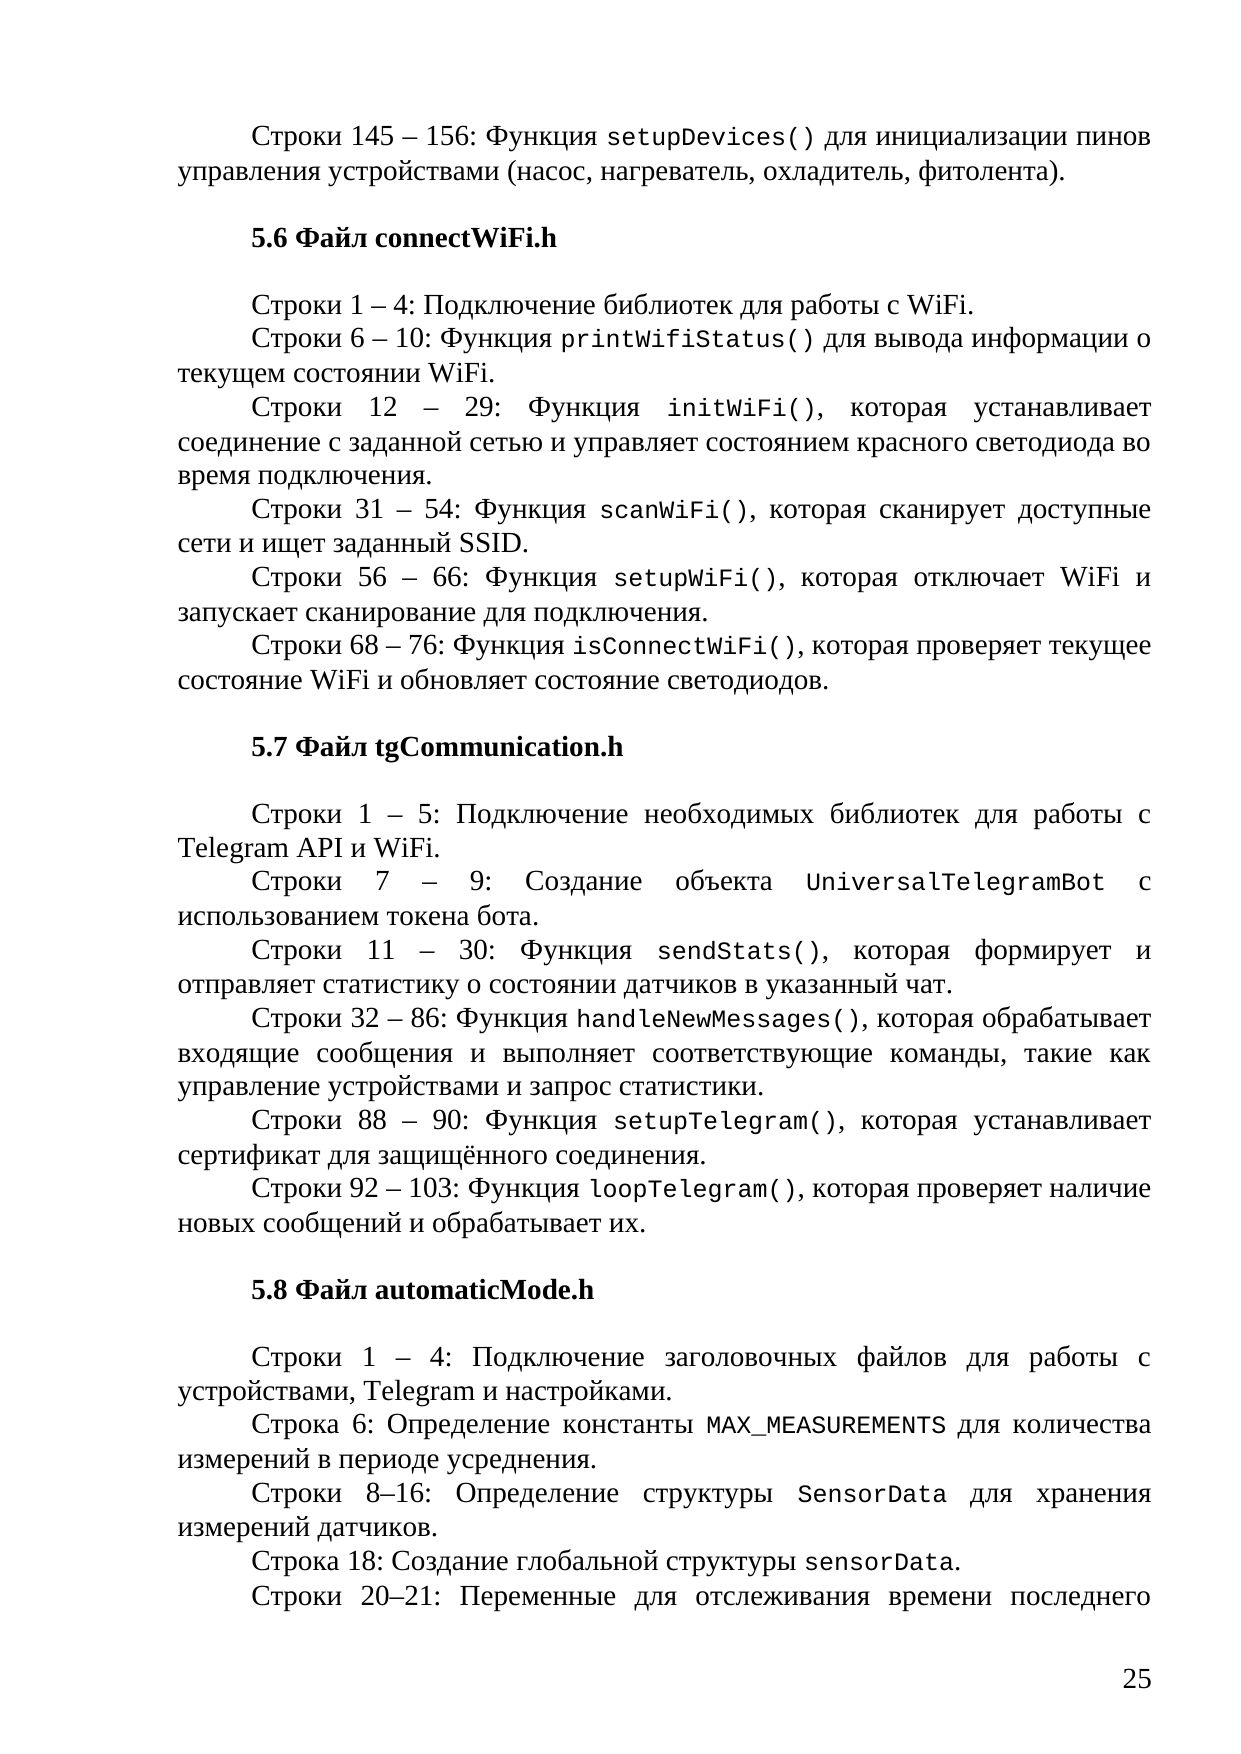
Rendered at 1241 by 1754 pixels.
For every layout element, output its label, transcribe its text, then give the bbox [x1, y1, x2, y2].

text Строки 145 – 156: Функция setupDevices() для инициализации пинов управления устройствами (насос, нагреватель, охладитель, фитолента). [177, 118, 1152, 186]
text Строки 1 – 5: Подключение необходимых библиотек для работы с Telegram API и WiFi. [177, 796, 1152, 863]
subtitle 5.7 Файл tgCommunication.h [251, 729, 1152, 763]
text Строки 56 – 66: Функция setupWiFi(), которая отключает WiFi и запускает сканирование для подключения. [177, 559, 1152, 627]
text Строки 6 – 10: Функция printWifiStatus() для вывода информации о текущем состоянии WiFi. [177, 321, 1152, 389]
text Строка 18: Создание глобальной структуры sensorData. [177, 1543, 1152, 1578]
text Строки 31 – 54: Функция scanWiFi(), которая сканирует доступные сети и ищет заданный SSID. [177, 491, 1152, 559]
text Строки 92 – 103: Функция loopTelegram(), которая проверяет наличие новых сообщений и обрабатывает их. [177, 1170, 1152, 1239]
text Строки 1 – 4: Подключение библиотек для работы с WiFi. [177, 287, 1152, 321]
text Строки 1 – 4: Подключение заголовочных файлов для работы с устройствами, Telegram и настройками. [177, 1339, 1152, 1406]
text Строки 12 – 29: Функция initWiFi(), которая устанавливает соединение с заданной сетью и управляет состоянием красного светодиода во время подключения. [177, 389, 1152, 491]
text Строки 8–16: Определение структуры SensorData для хранения измерений датчиков. [177, 1475, 1152, 1543]
subtitle 5.8 Файл automaticMode.h [251, 1272, 1152, 1306]
text Строки 7 – 9: Создание объекта UniversalTelegramBot с использованием токена бота. [177, 863, 1152, 932]
text Строки 32 – 86: Функция handleNewMessages(), которая обрабатывает входящие сообщения и выполняет соответствующие команды, такие как управление устройствами и запрос статистики. [177, 1000, 1152, 1102]
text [177, 1578, 1152, 1611]
subtitle 5.6 Файл connectWiFi.h [251, 220, 1152, 253]
text Строки 88 – 90: Функция setupTelegram(), которая устанавливает сертификат для защищённого соединения. [177, 1102, 1152, 1170]
text Строка 6: Определение константы MAX_MEASUREMENTS для количества измерений в периоде усреднения. [177, 1406, 1152, 1475]
text Строки 11 – 30: Функция sendStats(), которая формирует и отправляет статистику о состоянии датчиков в указанный чат. [177, 932, 1152, 1000]
text Строки 68 – 76: Функция isConnectWiFi(), которая проверяет текущее состояние WiFi и обновляет состояние светодиодов. [177, 627, 1152, 696]
